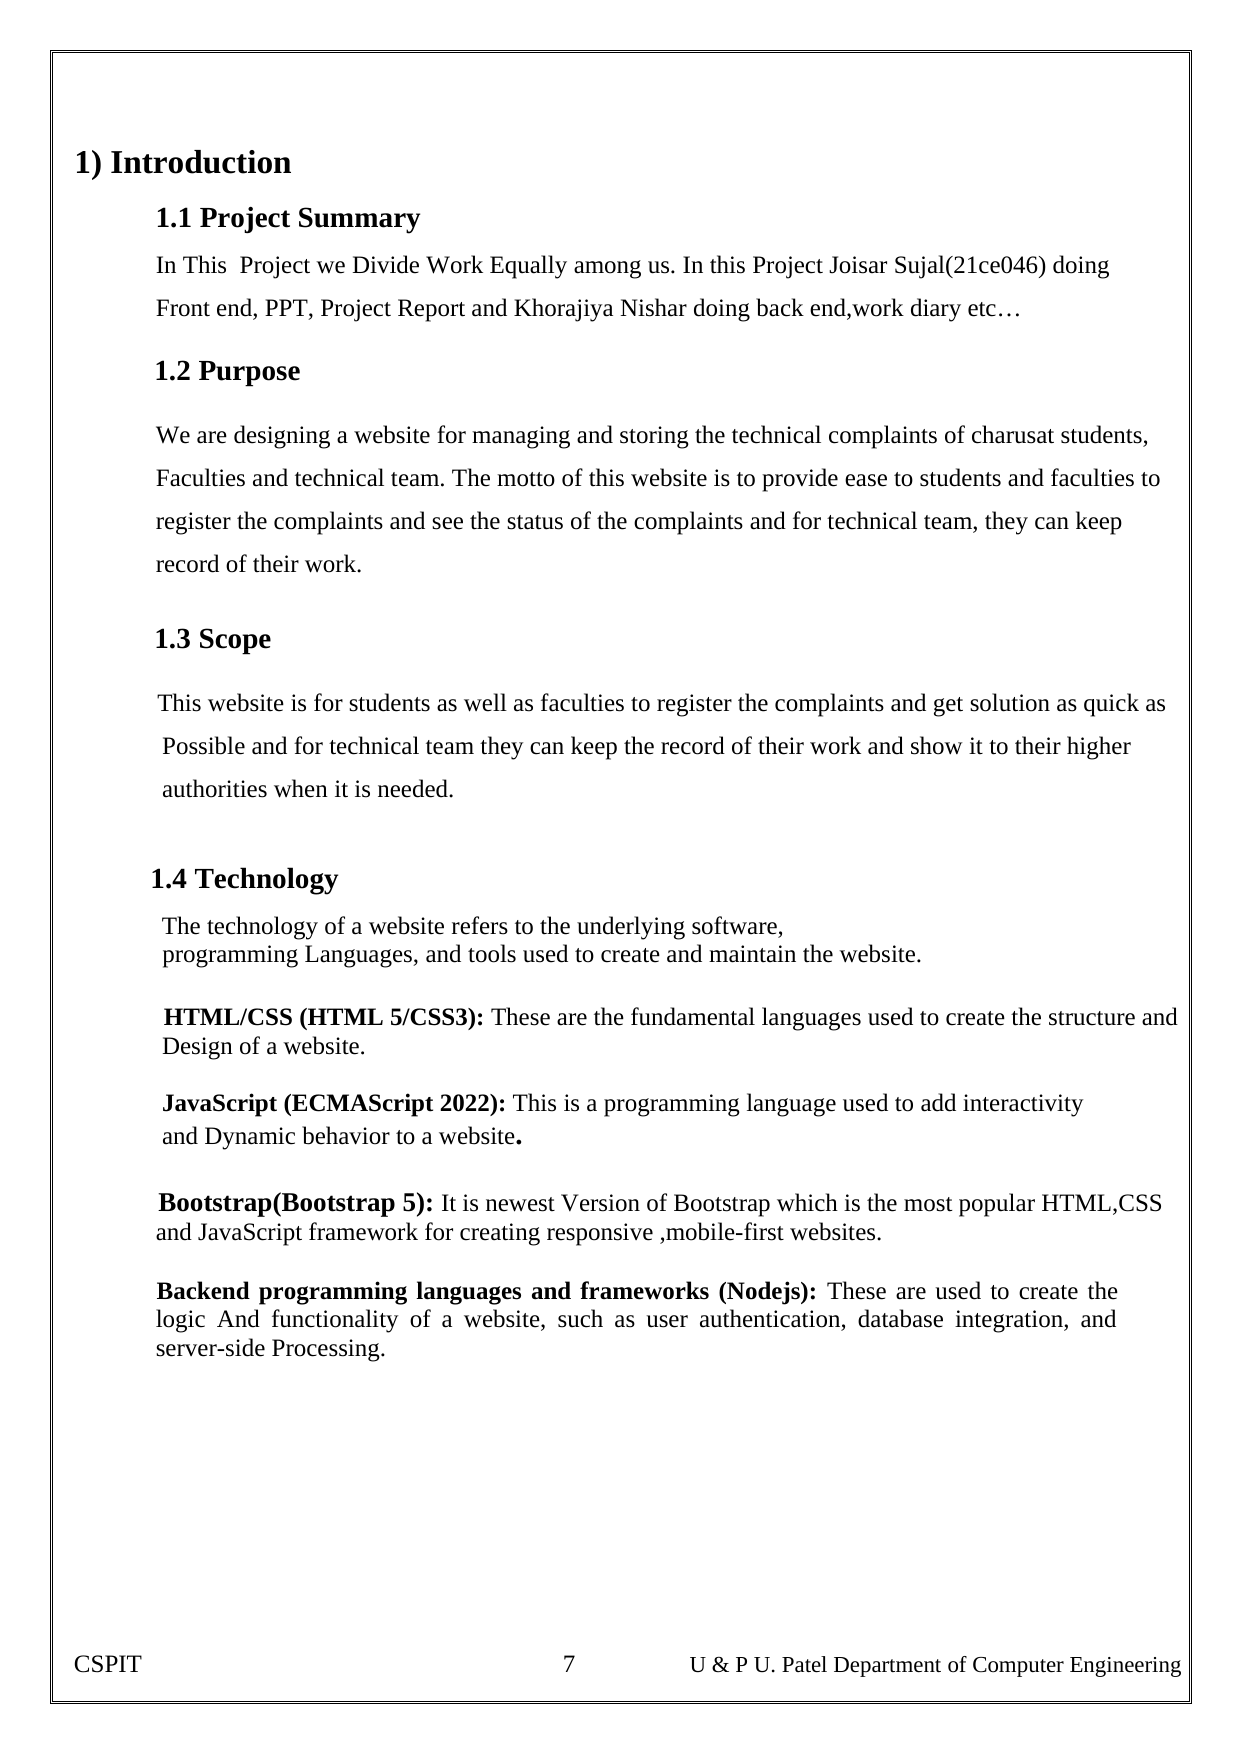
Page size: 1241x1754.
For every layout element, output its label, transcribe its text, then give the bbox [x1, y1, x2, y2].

text Bootstrap(Bootstrap 5): It is newest Version of Bootstrap which is the most popular HTML,CSS and JavaScript framework for creating responsive ,mobile-first websites. [156, 1186, 1189, 1246]
text The technology of a website refers to the underlying software, programming Languages, and tools used to create and maintain the website. [162, 911, 926, 968]
subtitle Project Summary [155, 200, 1189, 233]
text Backend programming languages and frameworks (Nodejs): These are used to create the logic And functionality of a website, such as user authentication, database integration, and server-side Processing. [156, 1276, 1118, 1362]
text In This Project we Divide Work Equally among us. In this Project Joisar Sujal(21ce046) doing Front end, PPT, Project Report and Khorajiya Nishar doing back end,work diary etc… [156, 250, 1135, 322]
subtitle Scope [154, 621, 1189, 655]
text JavaScript (ECMAScript 2022): This is a programming language used to add interactivity and Dynamic behavior to a website. [162, 1088, 1124, 1151]
subtitle Purpose [154, 353, 1189, 387]
text We are designing a website for managing and storing the technical complaints of charusat students, Faculties and technical team. The motto of this website is to provide ease to students and faculties to register the complaints and see the status of the complaints and for technical team, they can keep record of their work. [156, 420, 1162, 578]
subtitle Technology [150, 861, 1189, 895]
text HTML/CSS (HTML 5/CSS3): These are the fundamental languages used to create the structure and Design of a website. [162, 1002, 1179, 1059]
subtitle Introduction [74, 142, 1189, 181]
text This website is for students as well as faculties to register the complaints and get solution as quick as Possible and for technical team they can keep the record of their work and show it to their higher authorities when it is needed. [157, 688, 1168, 803]
